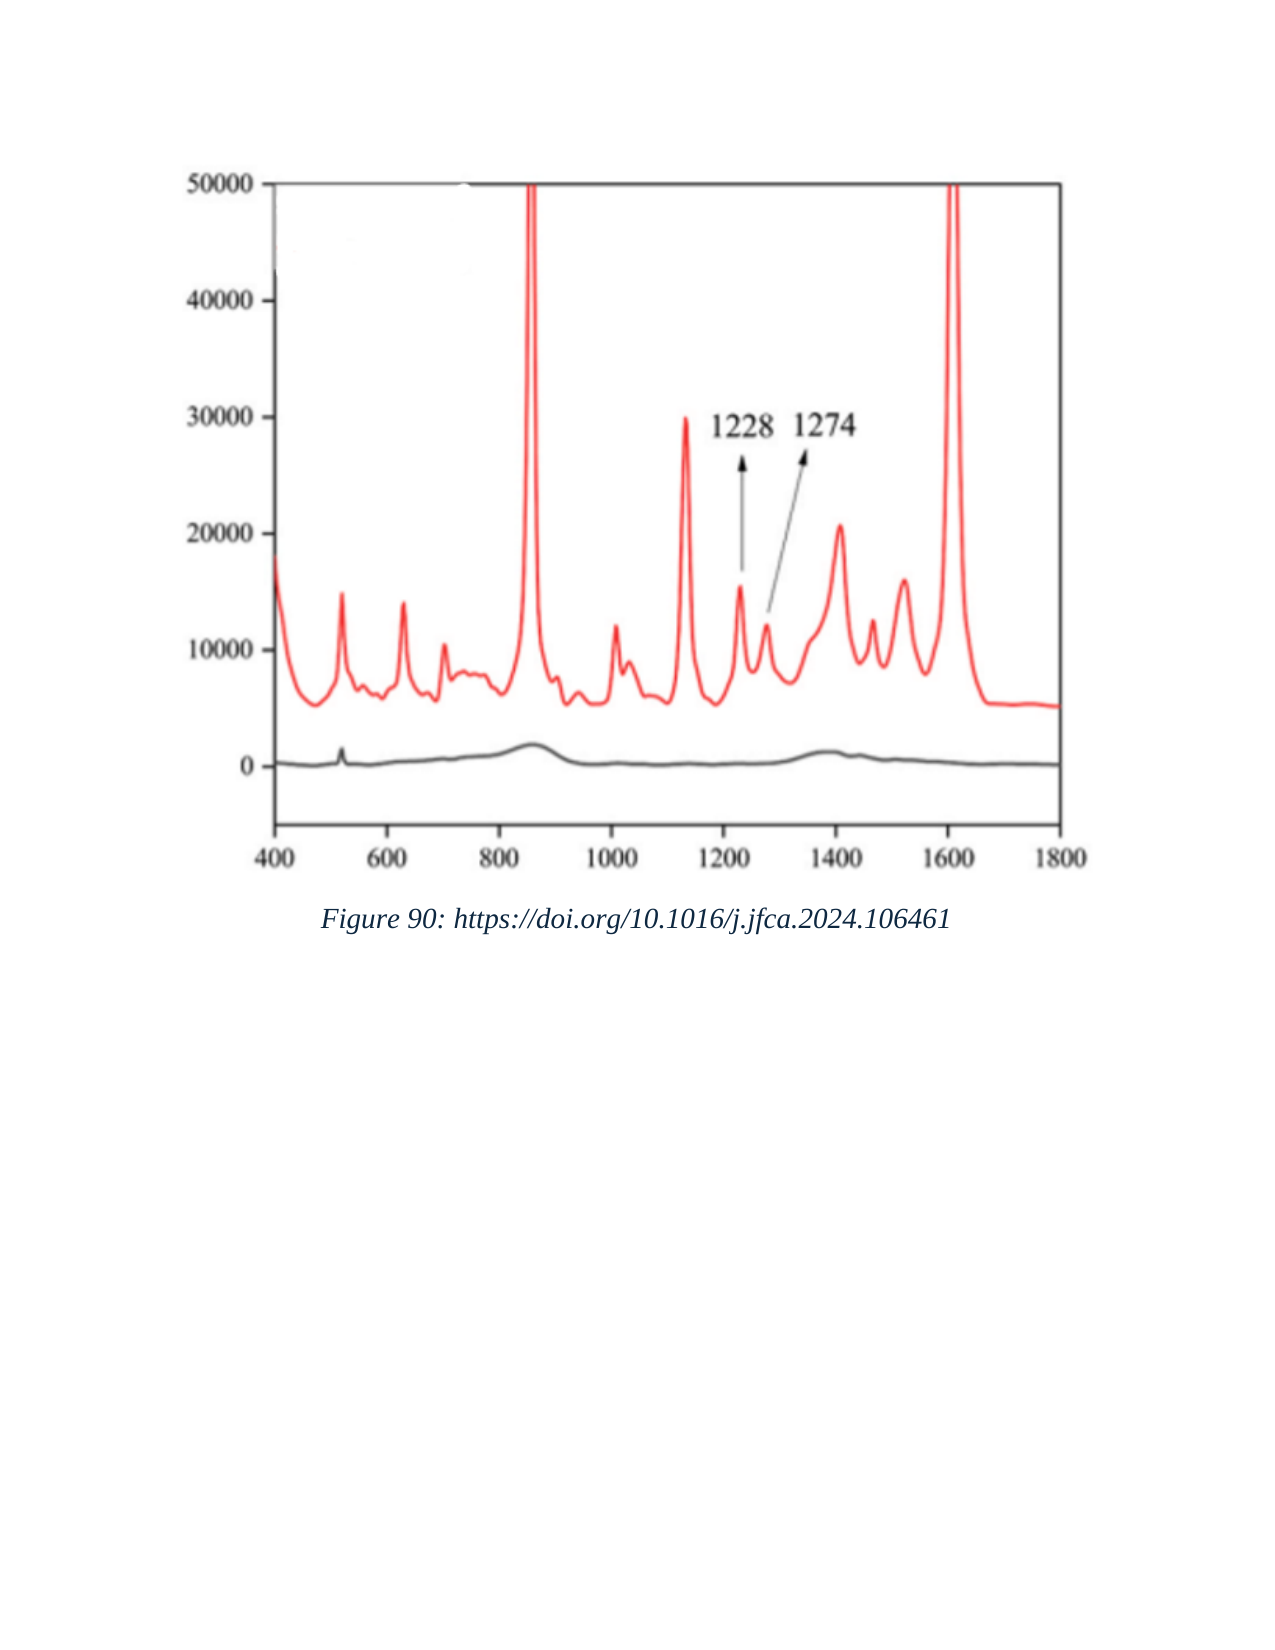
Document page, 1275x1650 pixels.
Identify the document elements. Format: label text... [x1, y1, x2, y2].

picture [181, 150, 1094, 880]
text Figure 90: https://doi.org/10.1016/j.jfca.2024.106461 [150, 901, 1125, 935]
